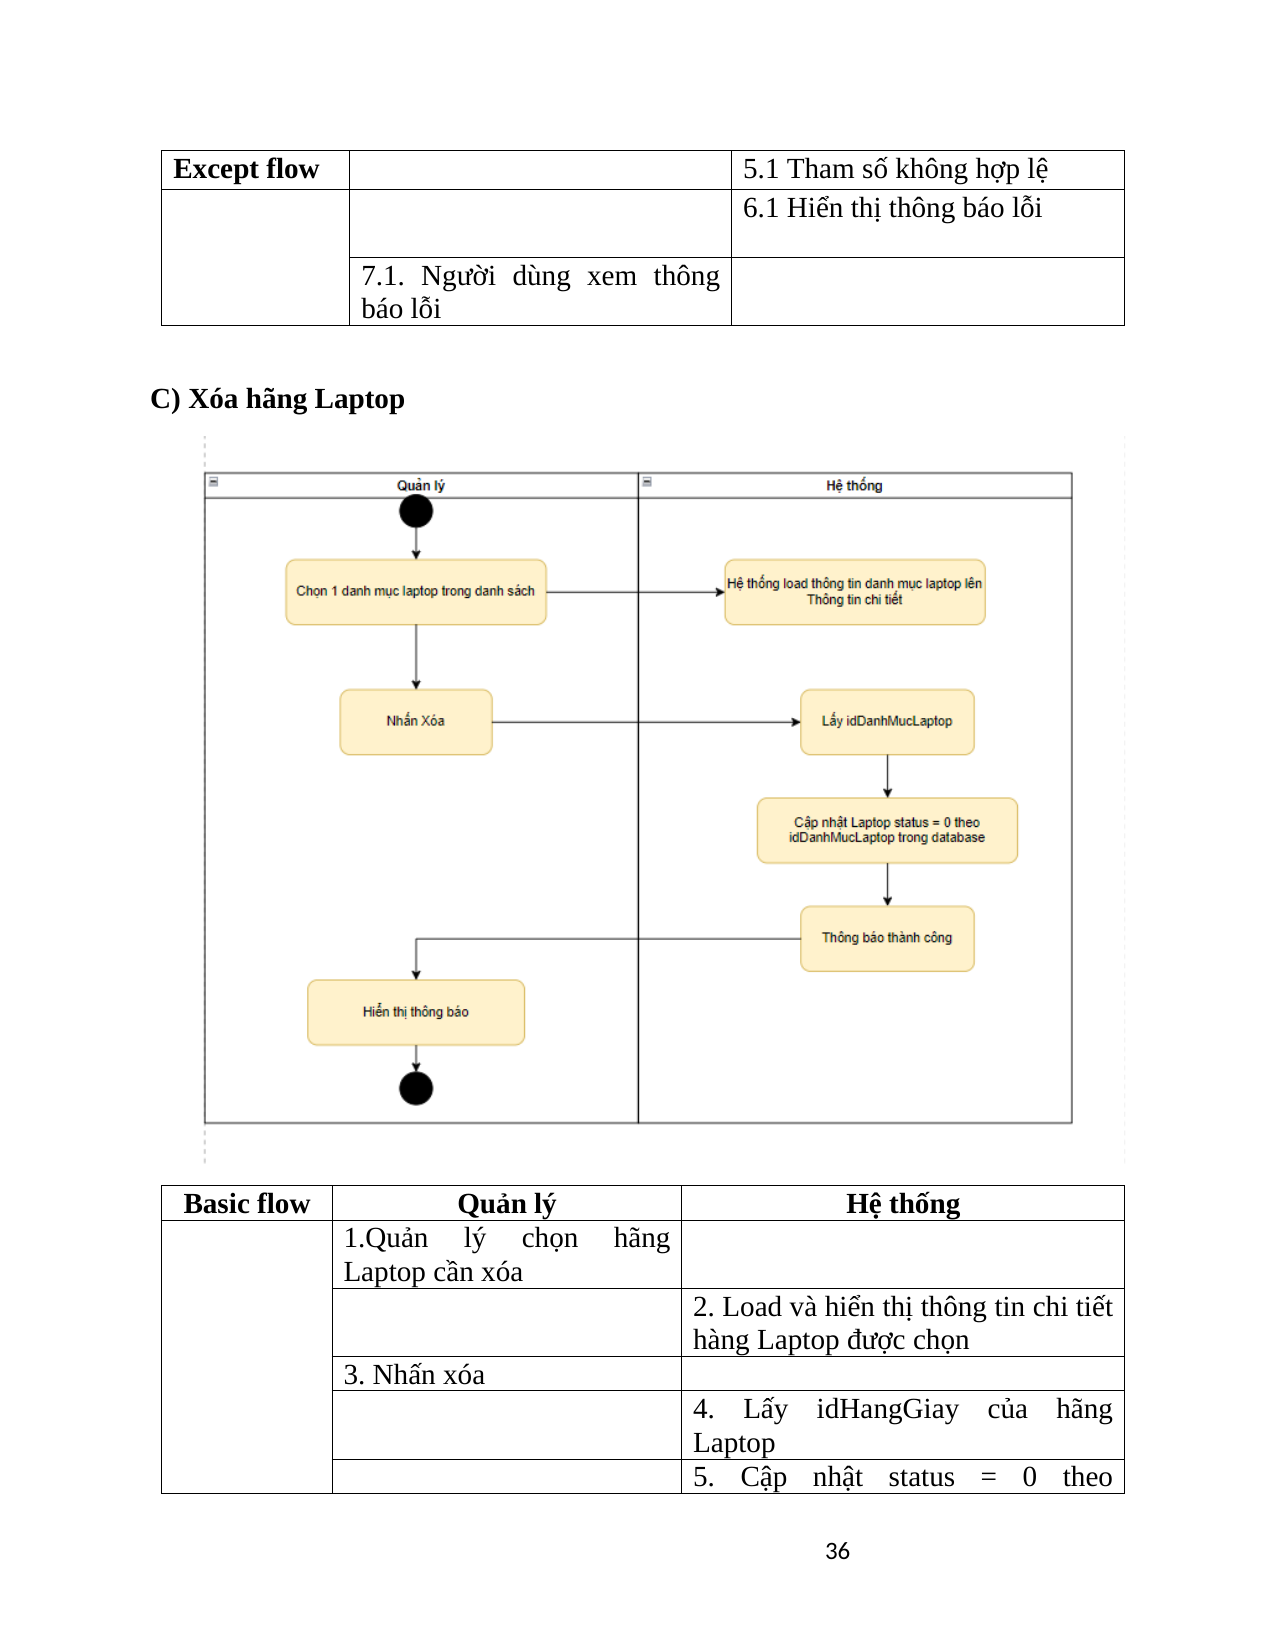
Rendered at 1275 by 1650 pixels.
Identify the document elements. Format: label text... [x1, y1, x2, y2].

table_cell [333, 1460, 681, 1493]
table_cell [682, 1357, 1124, 1390]
table_cell [162, 190, 349, 325]
table_cell [682, 1221, 1124, 1288]
table_cell 4. Lấy idHangGiay của hãng Laptop [682, 1391, 1124, 1458]
list C) Xóa hãng Laptop [150, 381, 1125, 414]
table_cell [333, 1289, 681, 1356]
table_cell [732, 258, 1124, 325]
table_cell 6.1 Hiển thị thông báo lỗi [732, 190, 1124, 257]
table_header Quản lý [333, 1186, 681, 1219]
table_cell [350, 151, 731, 189]
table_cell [682, 1460, 1124, 1493]
table_cell 1.Quản lý chọn hãng Laptop cần xóa [333, 1221, 681, 1288]
table_cell 5.1 Tham số không hợp lệ [732, 151, 1124, 189]
table_cell 3. Nhấn xóa [333, 1357, 681, 1390]
table_cell 2. Load và hiển thị thông tin chi tiết hàng Laptop được chọn [682, 1289, 1124, 1356]
table_cell Except flow [162, 151, 349, 189]
table_cell [333, 1391, 681, 1458]
table_header Hệ thống [682, 1186, 1124, 1219]
table_cell [162, 1221, 332, 1493]
table_header Basic flow [162, 1186, 332, 1219]
picture [150, 436, 1125, 1164]
table_cell [350, 190, 731, 257]
table_cell 7.1. Người dùng xem thông báo lỗi [350, 258, 731, 325]
